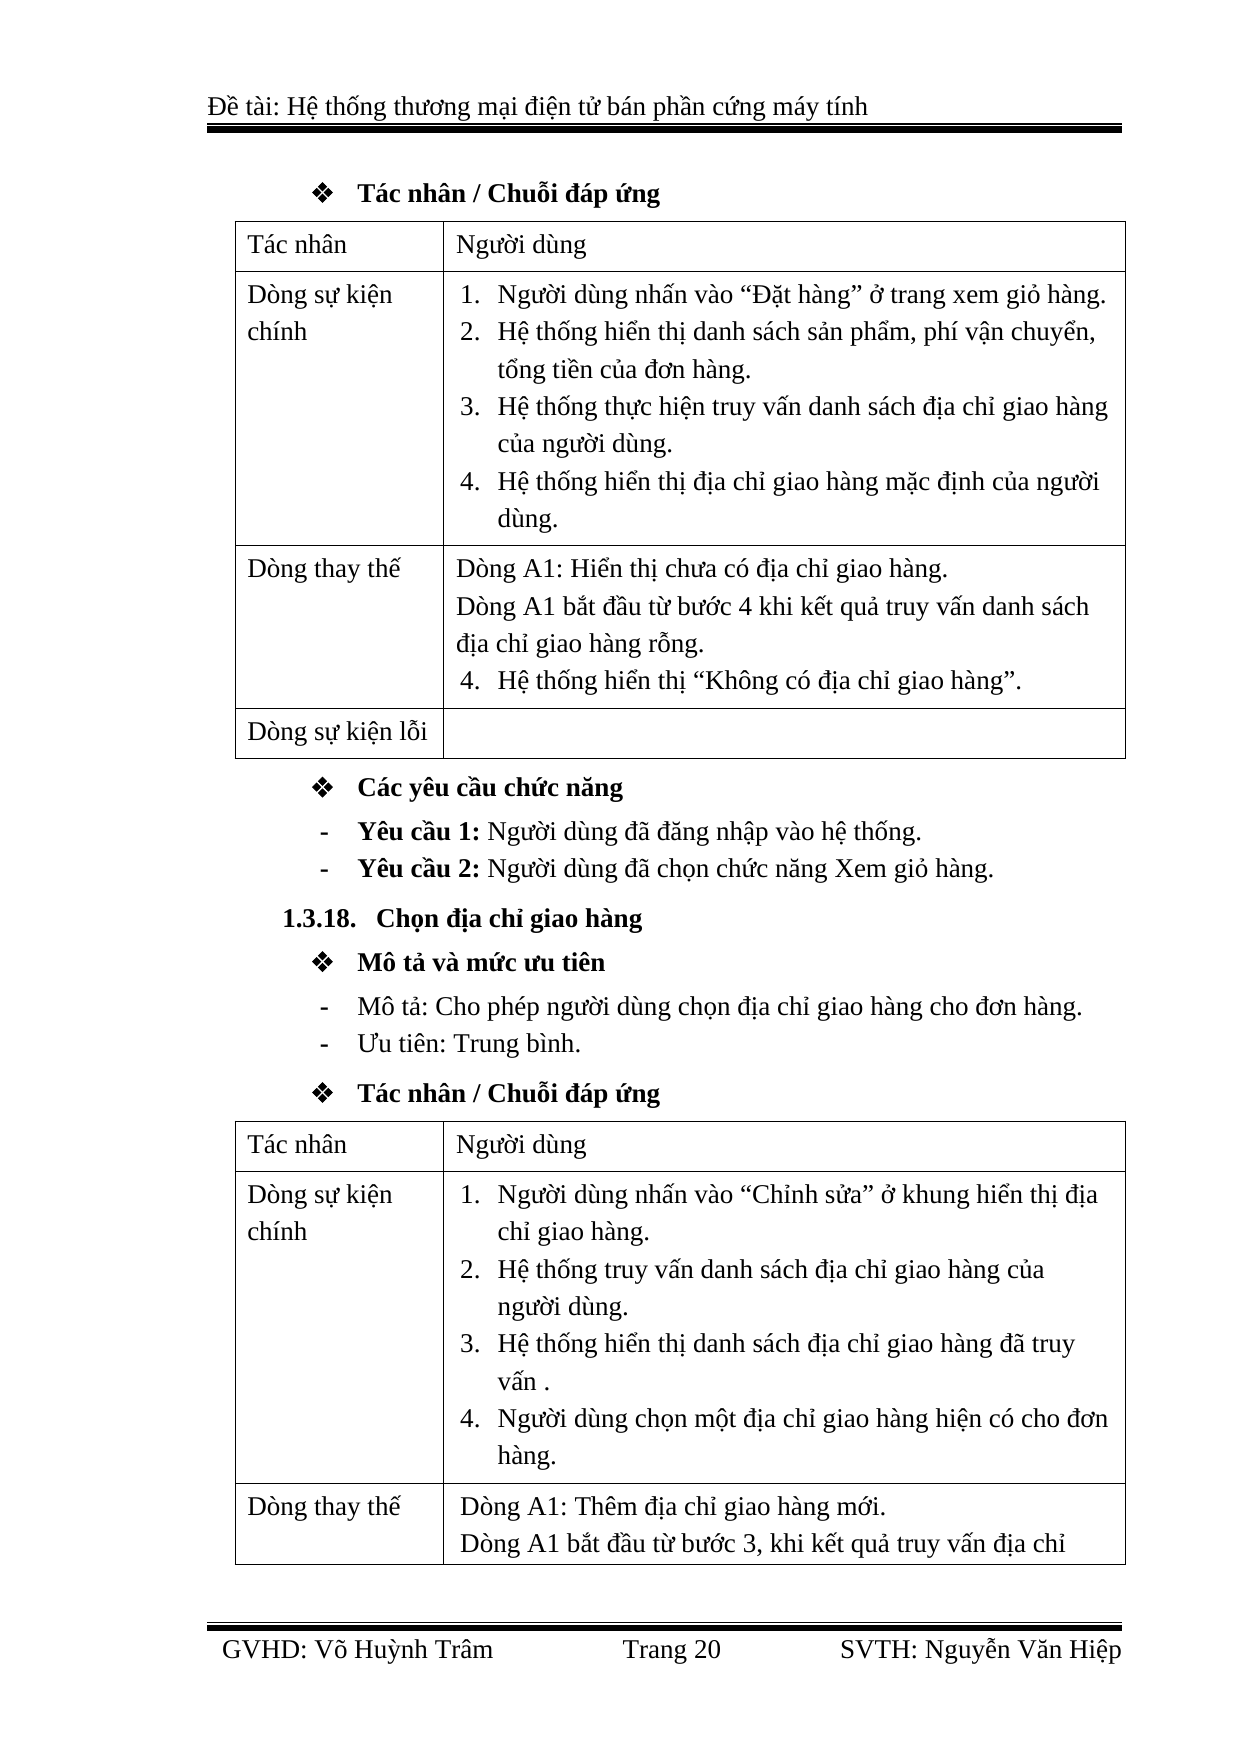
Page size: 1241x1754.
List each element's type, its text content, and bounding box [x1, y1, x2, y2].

table_cell Người dùng nhấn vào “Chỉnh sửa” ở khung hiển thị địa chỉ giao hàng. Hệ thống truy vấn danh sách địa chỉ giao hàng của người dùng. Hệ thống hiển thị danh sách địa chỉ giao hàng đã truy vấn . Người dùng chọn một địa chỉ giao hàng hiện có cho đơn hàng. [444, 1172, 1125, 1482]
table_cell Dòng sự kiện lỗi [236, 709, 443, 758]
subtitle Chọn địa chỉ giao hàng [282, 902, 1122, 933]
list Tác nhân / Chuỗi đáp ứng [310, 1077, 1122, 1108]
table_header Người dùng [444, 222, 1125, 271]
list Yêu cầu 2: Người dùng đã chọn chức năng Xem giỏ hàng. [319, 853, 1122, 884]
table_cell Dòng sự kiện chính [236, 1172, 443, 1482]
table_cell Dòng sự kiện chính [236, 272, 443, 545]
table_header Tác nhân [236, 222, 443, 271]
table_cell Dòng thay thế [236, 546, 443, 708]
table_cell Người dùng nhấn vào “Đặt hàng” ở trang xem giỏ hàng. Hệ thống hiển thị danh sách sản phẩm, phí vận chuyển, tổng tiền của đơn hàng. Hệ thống thực hiện truy vấn danh sách địa chỉ giao hàng của người dùng. Hệ thống hiển thị địa chỉ giao hàng mặc định của người dùng. [444, 272, 1125, 545]
list Các yêu cầu chức năng [310, 772, 1122, 803]
table_cell [444, 709, 1125, 758]
table_header Tác nhân [236, 1122, 443, 1171]
list Tác nhân / Chuỗi đáp ứng [310, 177, 1122, 208]
list Mô tả: Cho phép người dùng chọn địa chỉ giao hàng cho đơn hàng. [319, 990, 1122, 1021]
list Yêu cầu 1: Người dùng đã đăng nhập vào hệ thống. [319, 815, 1122, 846]
table_cell Dòng thay thế [236, 1484, 443, 1564]
table_cell Dòng A1: Hiển thị chưa có địa chỉ giao hàng. Dòng A1 bắt đầu từ bước 4 khi kết quả truy vấn danh sách địa chỉ giao hàng rỗng. Hệ thống hiển thị “Không có địa chỉ giao hàng”. [444, 546, 1125, 708]
list Ưu tiên: Trung bình. [319, 1027, 1122, 1058]
table_header Người dùng [444, 1122, 1125, 1171]
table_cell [444, 1484, 1125, 1564]
list Mô tả và mức ưu tiên [310, 946, 1122, 977]
